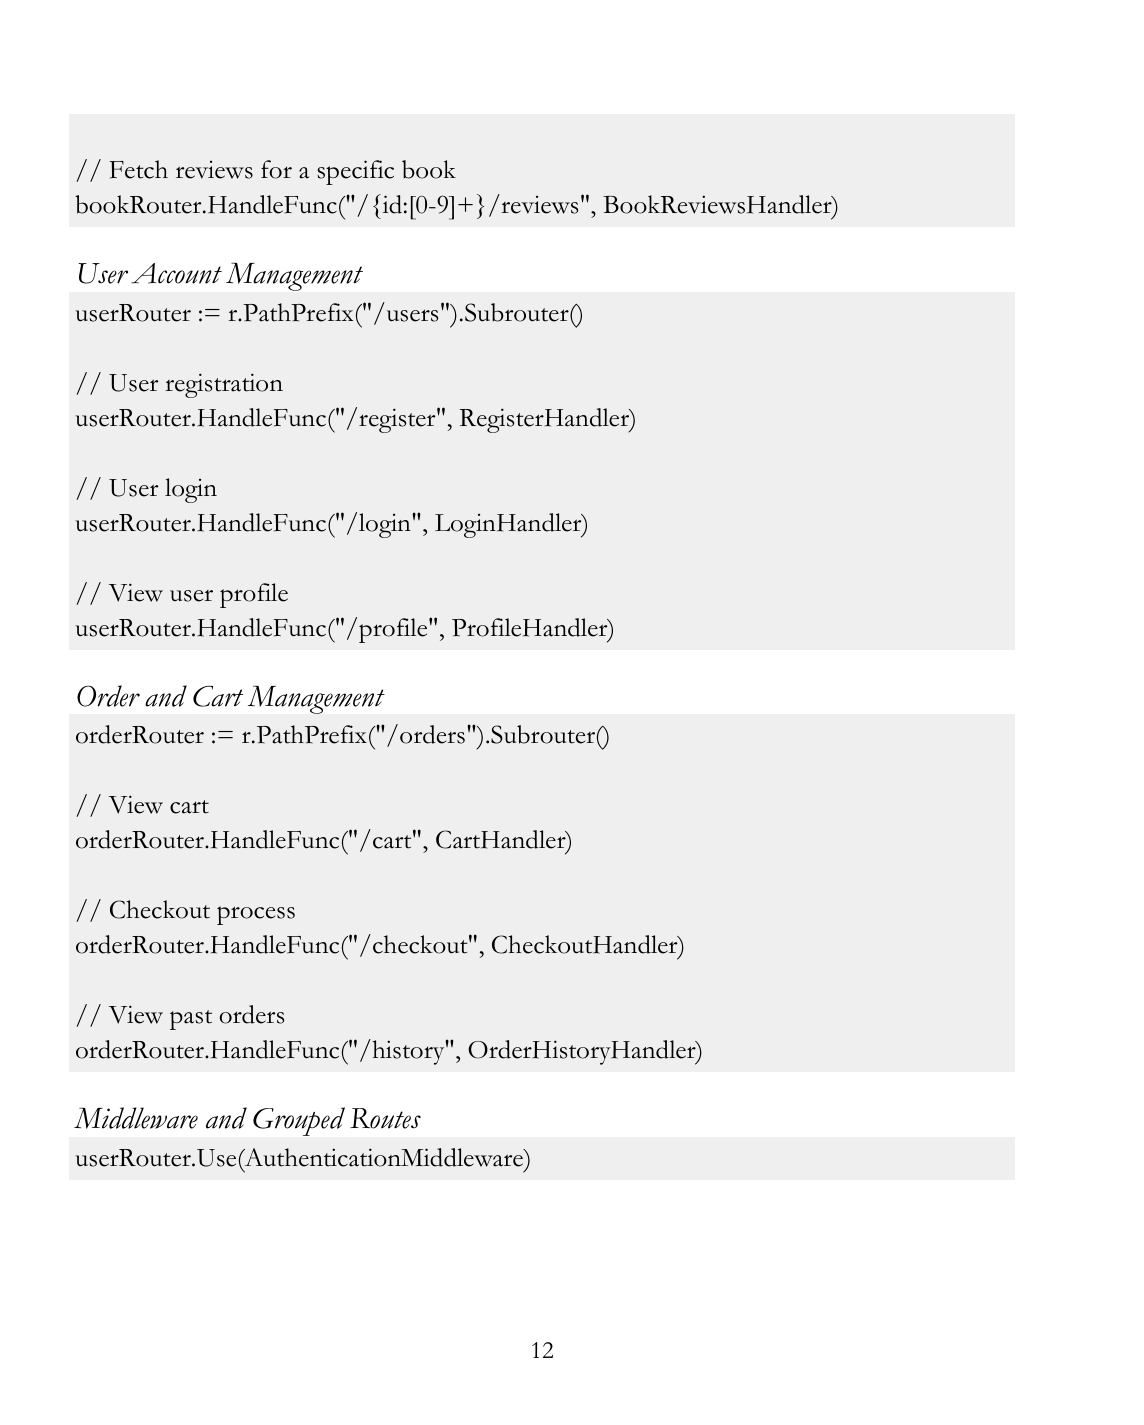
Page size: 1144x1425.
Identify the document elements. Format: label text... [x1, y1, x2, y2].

text // Checkout process [69, 889, 1015, 924]
text // User registration [69, 362, 1015, 397]
text orderRouter.HandleFunc("/cart", CartHandler) [69, 819, 1015, 854]
text userRouter := r.PathPrefix("/users").Subrouter() [69, 292, 1015, 327]
text orderRouter.HandleFunc("/checkout", CheckoutHandler) [69, 924, 1015, 959]
text userRouter.HandleFunc("/profile", ProfileHandler) [69, 607, 1015, 650]
text orderRouter.HandleFunc("/history", OrderHistoryHandler) [69, 1029, 1015, 1072]
subtitle Order and Cart Management [75, 679, 1009, 714]
subtitle User Account Management [75, 256, 1009, 292]
text userRouter.HandleFunc("/register", RegisterHandler) [69, 397, 1015, 432]
text // View past orders [69, 994, 1015, 1029]
text // Fetch reviews for a specific book [69, 149, 1015, 184]
text // View cart [69, 784, 1015, 819]
text orderRouter := r.PathPrefix("/orders").Subrouter() [69, 714, 1015, 749]
text bookRouter.HandleFunc("/{id:[0-9]+}/reviews", BookReviewsHandler) [69, 184, 1015, 227]
text // User login [69, 467, 1015, 502]
text userRouter.Use(AuthenticationMiddleware) [69, 1137, 1015, 1180]
text // View user profile [69, 572, 1015, 607]
subtitle Middleware and Grouped Routes [75, 1102, 1009, 1137]
text userRouter.HandleFunc("/login", LoginHandler) [69, 502, 1015, 537]
